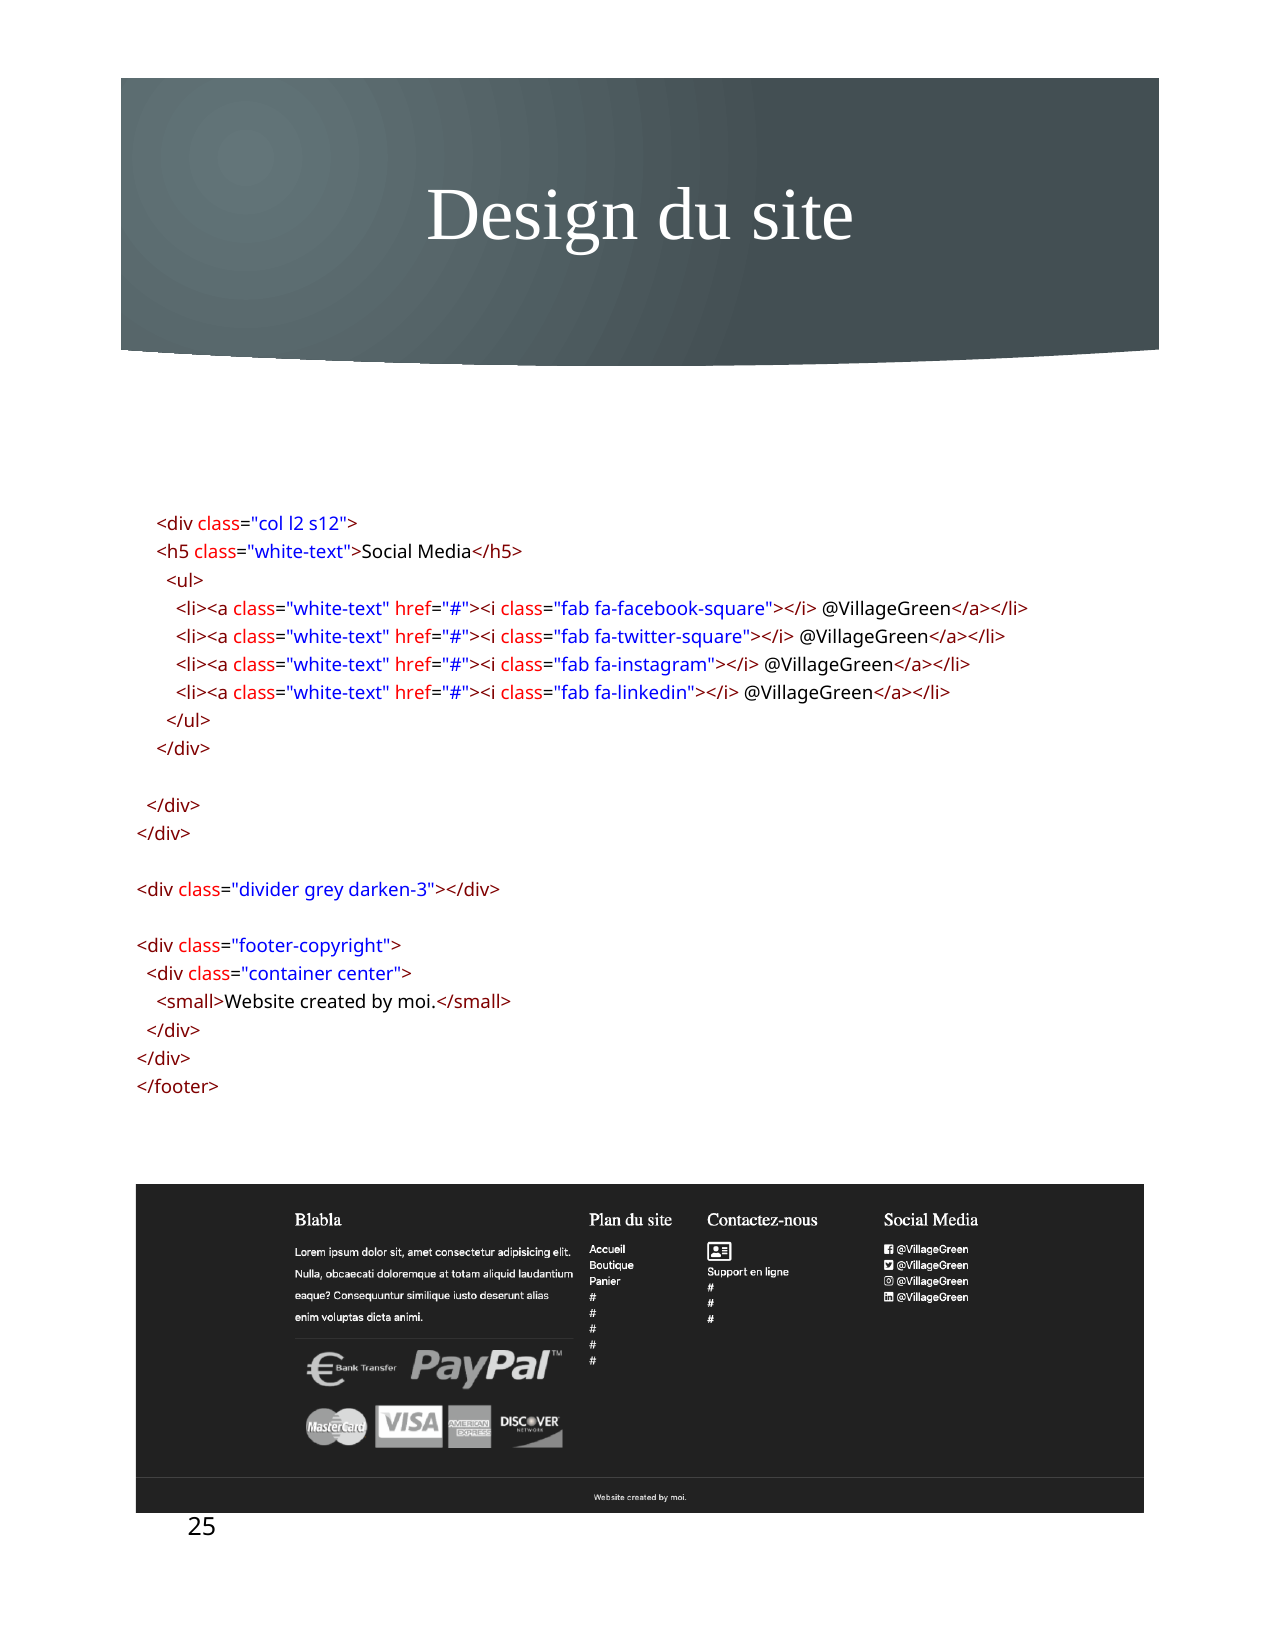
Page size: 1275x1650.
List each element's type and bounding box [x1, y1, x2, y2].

picture [135, 1184, 1144, 1513]
